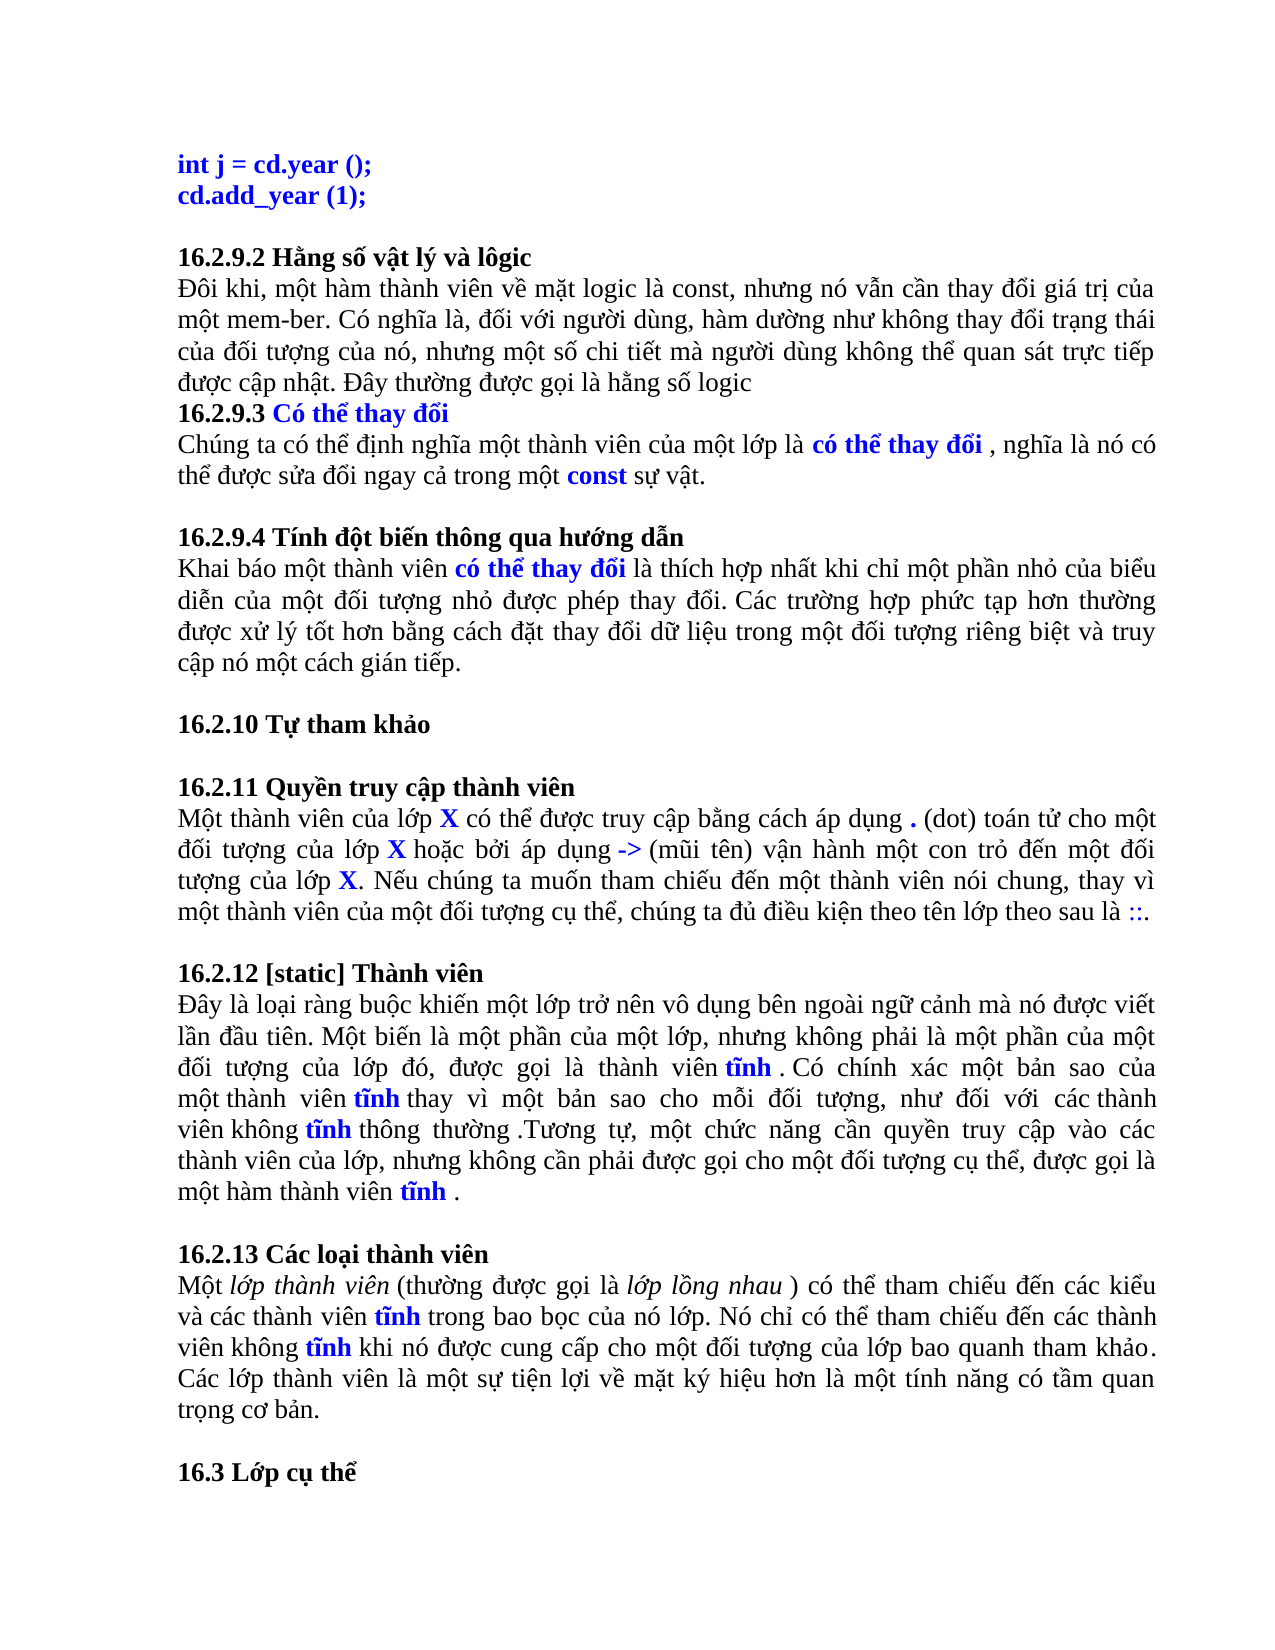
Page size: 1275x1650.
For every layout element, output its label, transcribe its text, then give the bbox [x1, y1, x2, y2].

text 16.2.10 Tự tham khảo [177, 708, 1157, 739]
text cd.add_year (1); [177, 179, 1157, 210]
text 16.2.11 Quyền truy cập thành viên [177, 771, 1157, 802]
text Chúng ta có thể định nghĩa một thành viên của một lớp là có thể thay đổi , nghĩa là nó có thể được sửa đổi ngay cả trong một const sự vật. [177, 428, 1157, 490]
text 16.2.9.4 Tính đột biến thông qua hướng dẫn [177, 521, 1157, 553]
text 16.2.9.3 Có thể thay đổi [177, 397, 1157, 428]
text 16.2.12 [static] Thành viên [177, 957, 1157, 989]
text Đôi khi, một hàm thành viên về mặt logic là const, nhưng nó vẫn cần thay đổi giá trị của một mem-ber. Có nghĩa là, đối với người dùng, hàm dường như không thay đổi trạng thái của đối tượng của nó, nhưng một số chi tiết mà người dùng không thể quan sát trực tiếp được cập nhật. Đây thường được gọi là hằng số logic [177, 272, 1157, 397]
text int j = cd.year (); [177, 148, 1157, 179]
text 16.2.9.2 Hằng số vật lý và lôgic [177, 241, 1157, 272]
text Một thành viên của lớp X có thể được truy cập bằng cách áp dụng . (dot) toán tử cho một đối tượng của lớp X hoặc bởi áp dụng -> (mũi tên) vận hành một con trỏ đến một đối tượng của lớp X. Nếu chúng ta muốn tham chiếu đến một thành viên nói chung, thay vì một thành viên của một đối tượng cụ thể, chúng ta đủ điều kiện theo tên lớp theo sau là ::. [177, 802, 1157, 926]
text 16.2.13 Các loại thành viên [177, 1238, 1157, 1269]
text Một lớp thành viên (thường được gọi là lớp lồng nhau ) có thể tham chiếu đến các kiểu và các thành viên tĩnh trong bao bọc của nó lớp. Nó chỉ có thể tham chiếu đến các thành viên không tĩnh khi nó được cung cấp cho một đối tượng của lớp bao quanh tham khảo. Các lớp thành viên là một sự tiện lợi về mặt ký hiệu hơn là một tính năng có tầm quan trọng cơ bản. [177, 1269, 1157, 1425]
text 16.3 Lớp cụ thể [177, 1456, 1157, 1487]
text Đây là loại ràng buộc khiến một lớp trở nên vô dụng bên ngoài ngữ cảnh mà nó được viết lần đầu tiên. Một biến là một phần của một lớp, nhưng không phải là một phần của một đối tượng của lớp đó, được gọi là thành viên tĩnh . Có chính xác một bản sao của một thành viên tĩnh thay vì một bản sao cho mỗi đối tượng, như đối với các thành viên không tĩnh thông thường .Tương tự, một chức năng cần quyền truy cập vào các thành viên của lớp, nhưng không cần phải được gọi cho một đối tượng cụ thể, được gọi là một hàm thành viên tĩnh . [177, 989, 1157, 1207]
text Khai báo một thành viên có thể thay đổi là thích hợp nhất khi chỉ một phần nhỏ của biểu diễn của một đối tượng nhỏ được phép thay đổi. Các trường hợp phức tạp hơn thường được xử lý tốt hơn bằng cách đặt thay đổi dữ liệu trong một đối tượng riêng biệt và truy cập nó một cách gián tiếp. [177, 553, 1157, 677]
